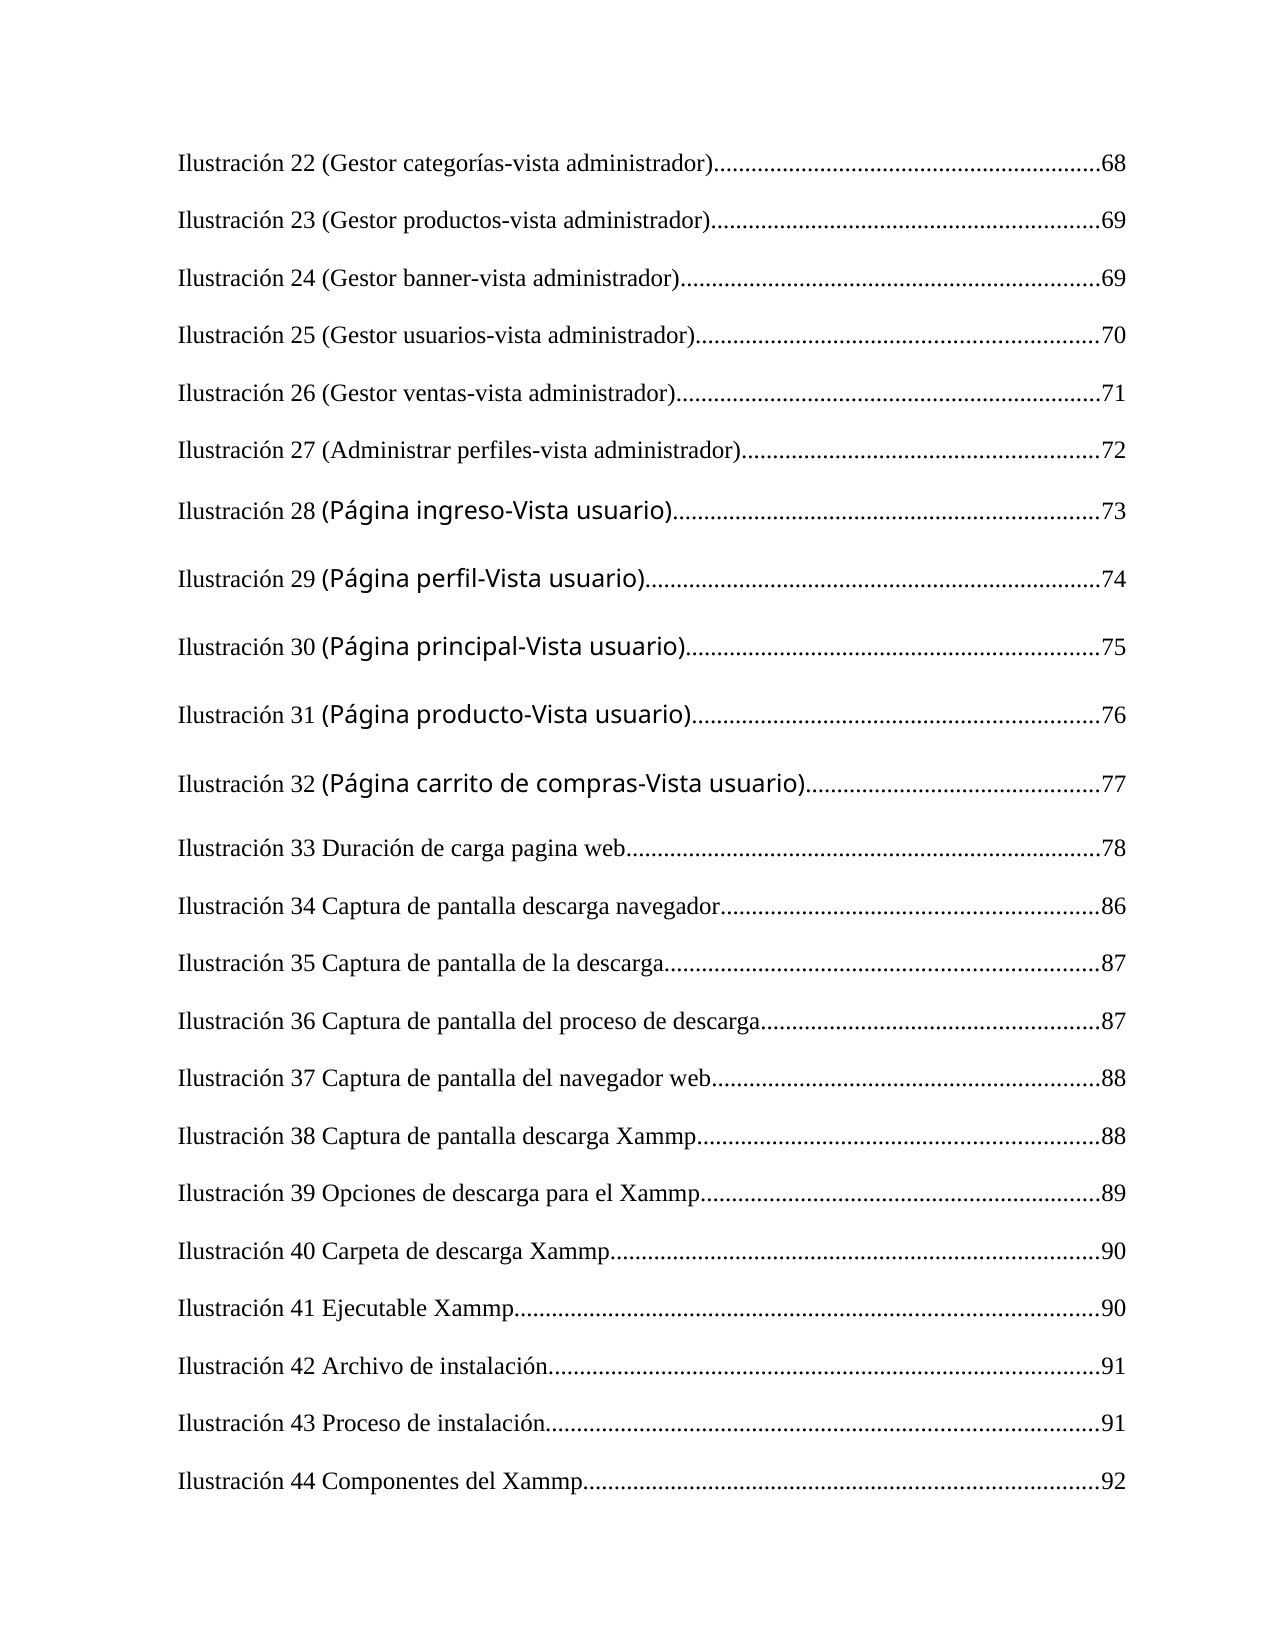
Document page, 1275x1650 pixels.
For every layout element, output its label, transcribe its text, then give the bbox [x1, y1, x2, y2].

text Ilustración 26 (Gestor ventas-vista administrador) 71 [148, 378, 1127, 406]
text Ilustración 42 Archivo de instalación. 91 [148, 1351, 1127, 1379]
text Ilustración 44 Componentes del Xammp 92 [148, 1466, 1127, 1494]
text Ilustración 30 (Página principal-Vista usuario) 75 [148, 629, 1127, 663]
text Ilustración 37 Captura de pantalla del navegador web 88 [148, 1063, 1127, 1092]
text Ilustración 40 Carpeta de descarga Xammp 90 [148, 1236, 1127, 1264]
text Ilustración 23 (Gestor productos-vista administrador) 69 [148, 205, 1127, 234]
text Ilustración 33 Duración de carga pagina web 78 [148, 833, 1127, 862]
text Ilustración 27 (Administrar perfiles-vista administrador) 72 [148, 435, 1127, 464]
text Ilustración 31 (Página producto-Vista usuario) 76 [148, 697, 1127, 731]
text Ilustración 32 (Página carrito de compras-Vista usuario) 77 [148, 765, 1127, 799]
text Ilustración 41 Ejecutable Xammp 90 [148, 1293, 1127, 1322]
text Ilustración 36 Captura de pantalla del proceso de descarga 87 [148, 1006, 1127, 1034]
text Ilustración 22 (Gestor categorías-vista administrador) 68 [148, 148, 1127, 176]
text Ilustración 35 Captura de pantalla de la descarga 87 [148, 948, 1127, 977]
text Ilustración 29 (Página perfil-Vista usuario) 74 [148, 561, 1127, 595]
text Ilustración 34 Captura de pantalla descarga navegador 86 [148, 891, 1127, 919]
text Ilustración 24 (Gestor banner-vista administrador) 69 [148, 263, 1127, 291]
text Ilustración 39 Opciones de descarga para el Xammp 89 [148, 1178, 1127, 1207]
text Ilustración 28 (Página ingreso-Vista usuario) 73 [148, 493, 1127, 527]
text Ilustración 38 Captura de pantalla descarga Xammp 88 [148, 1121, 1127, 1149]
text Ilustración 25 (Gestor usuarios-vista administrador) 70 [148, 320, 1127, 349]
text Ilustración 43 Proceso de instalación 91 [148, 1408, 1127, 1437]
